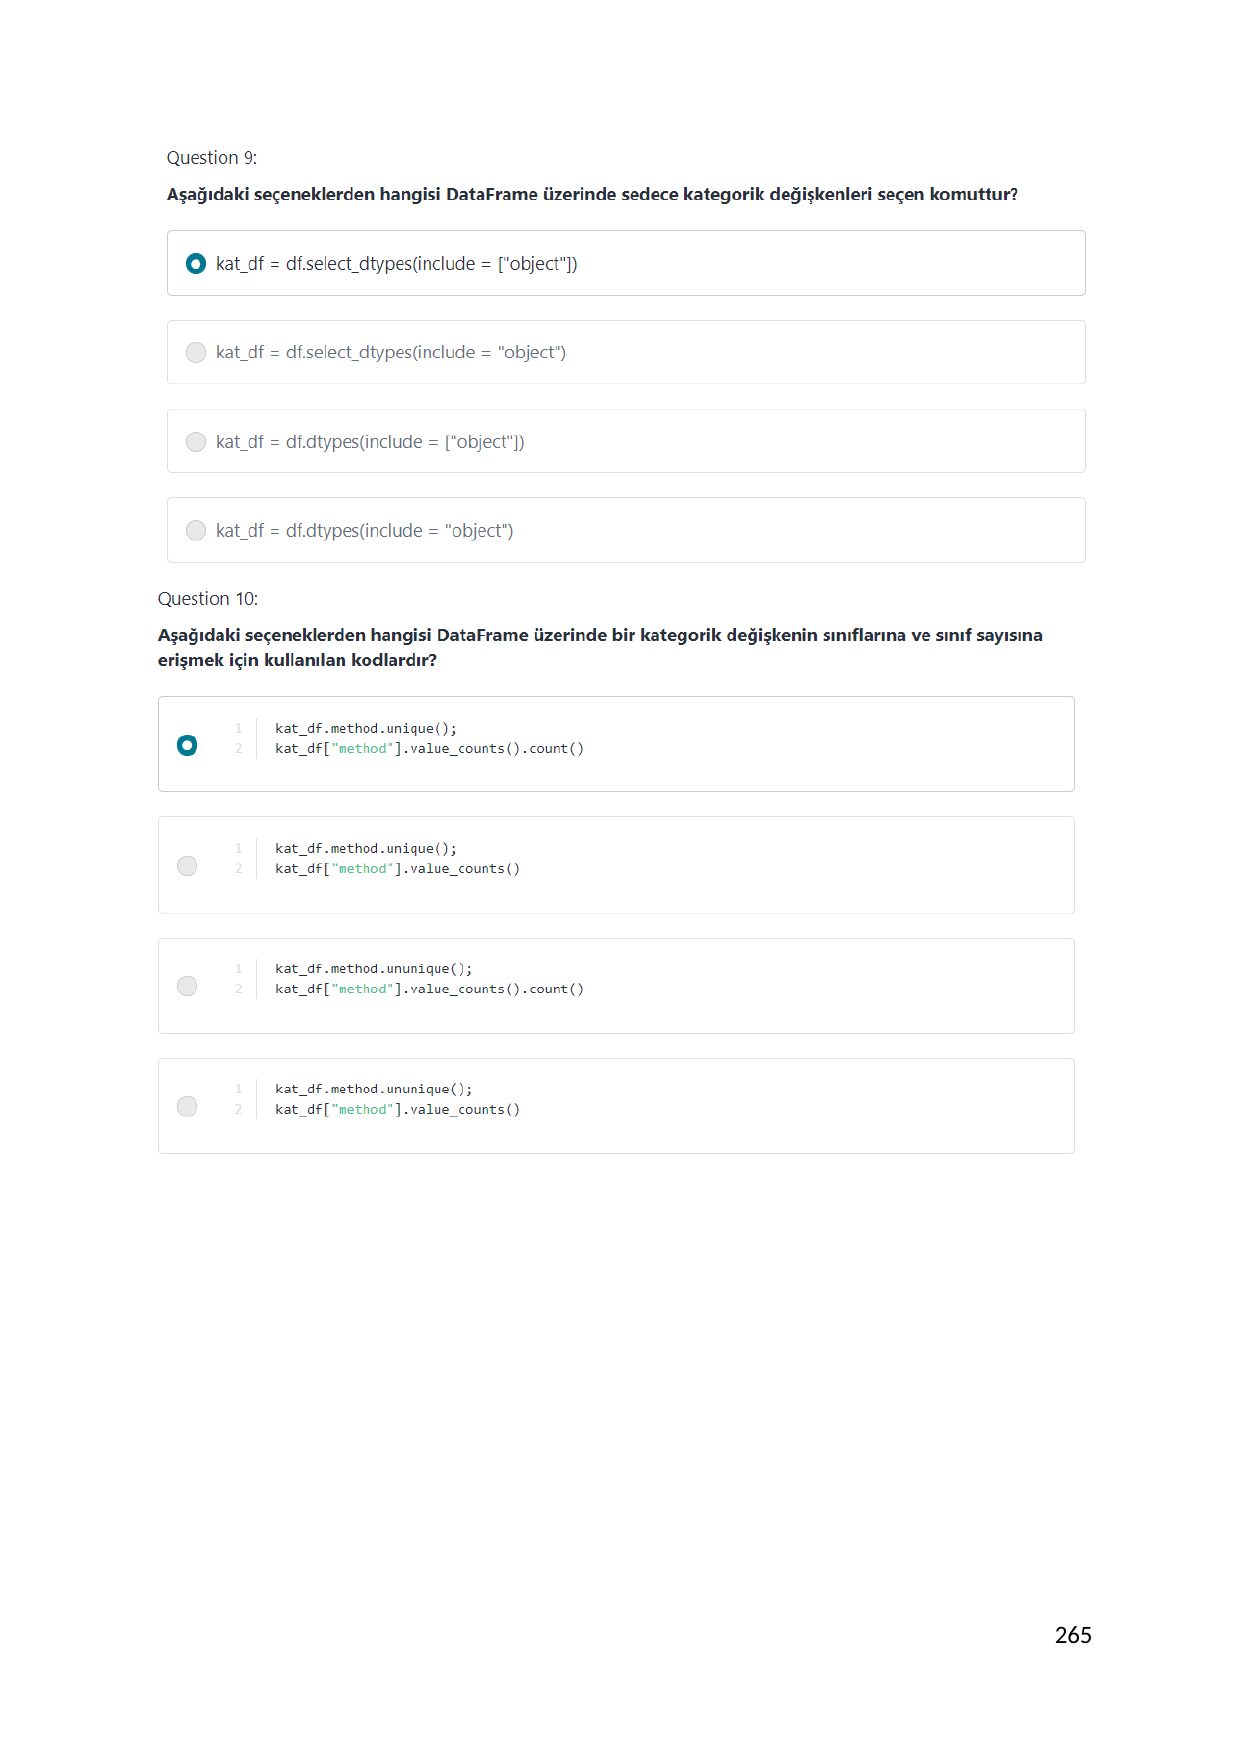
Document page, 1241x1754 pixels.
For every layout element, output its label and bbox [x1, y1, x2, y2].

picture [147, 147, 1093, 567]
picture [147, 585, 1093, 1167]
